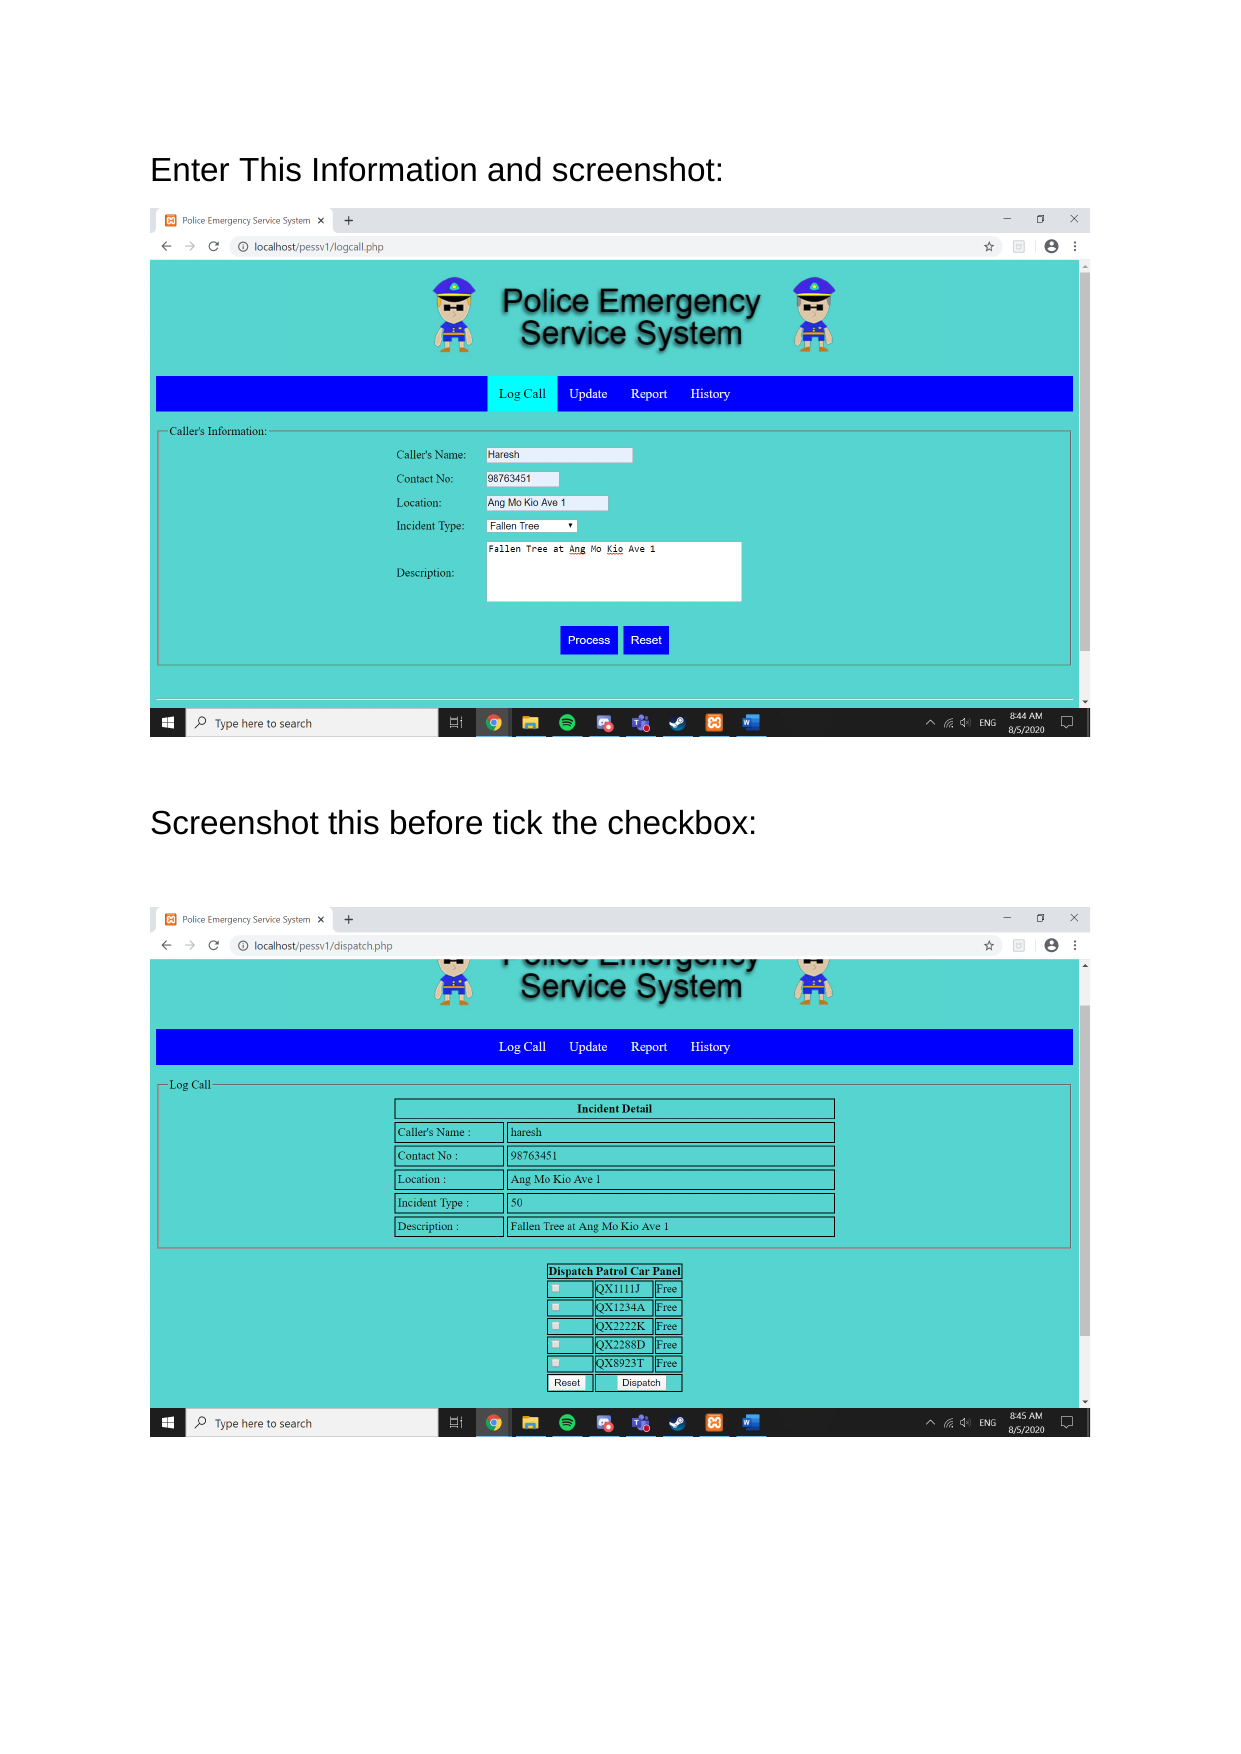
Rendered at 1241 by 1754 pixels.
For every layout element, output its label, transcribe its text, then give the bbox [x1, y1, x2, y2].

picture [150, 208, 1091, 737]
text Screenshot this before tick the checkbox: [150, 803, 1090, 841]
text Enter This Information and screenshot: [150, 150, 1090, 188]
picture [150, 907, 1091, 1437]
